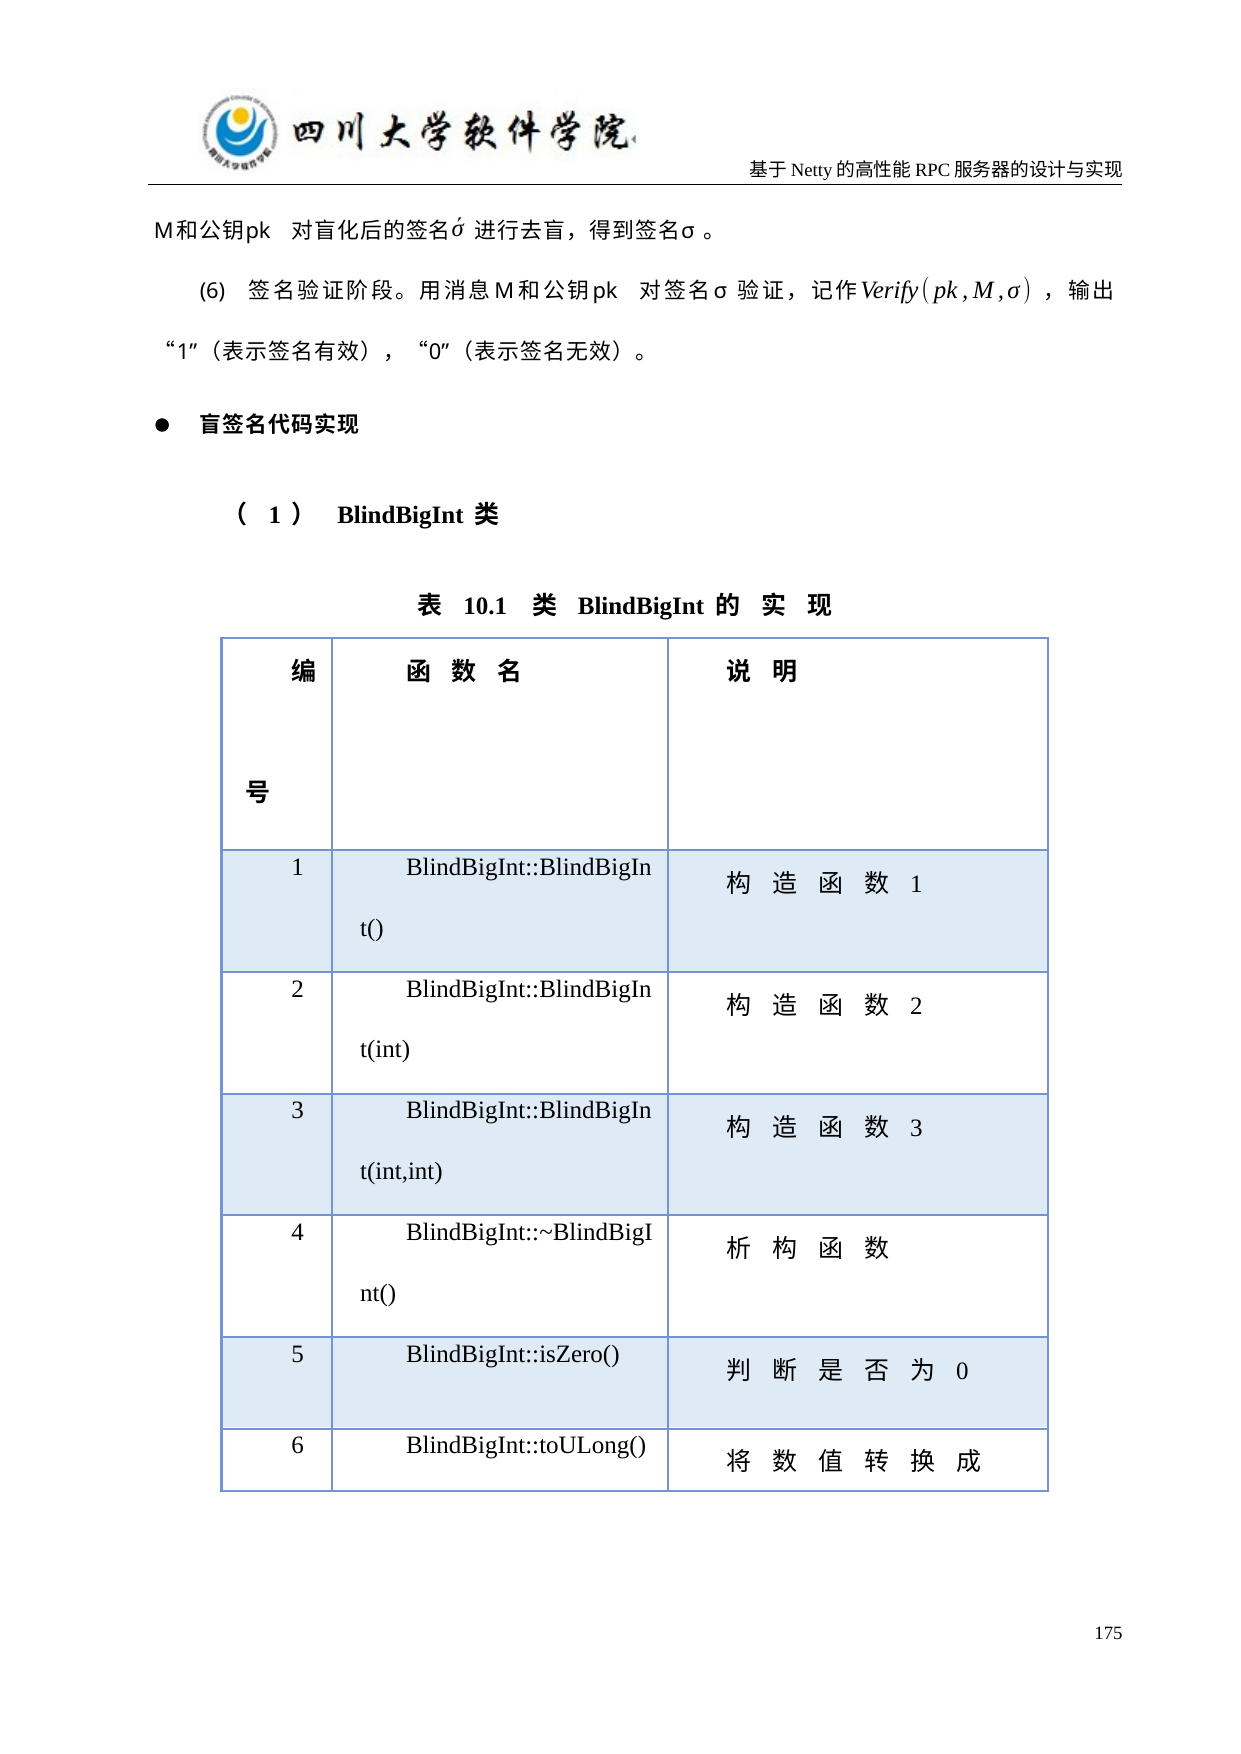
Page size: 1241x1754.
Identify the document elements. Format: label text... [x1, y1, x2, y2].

table_header 说明 [669, 639, 1047, 849]
text （1）BlindBigInt类 [154, 482, 1116, 542]
text (5) 去盲阶段。若盲化验证阶段输出“1”，说明签名有效，消息拥有者用盲化因子T，消息M和公钥pk对盲化后的签名进行去盲，得到签名σ。 [154, 198, 1116, 259]
table_cell 2 [223, 973, 331, 1093]
table_cell BlindBigInt::~BlindBigInt() [333, 1216, 667, 1336]
list 盲签名代码实现 [154, 393, 1116, 453]
table_cell 构造函数3 [669, 1095, 1047, 1214]
picture [197, 88, 639, 177]
table_cell 5 [223, 1338, 331, 1427]
text 表10.1 类BlindBigInt的实现 [154, 573, 1116, 634]
table_cell 析构函数 [669, 1216, 1047, 1336]
table_cell 3 [223, 1095, 331, 1214]
table_cell BlindBigInt::BlindBigInt() [333, 851, 667, 971]
table_cell 构造函数1 [669, 851, 1047, 971]
table_cell BlindBigInt::BlindBigInt(int,int) [333, 1095, 667, 1214]
table_cell BlindBigInt::BlindBigInt(int) [333, 973, 667, 1093]
table_cell 4 [223, 1216, 331, 1336]
table_cell BlindBigInt::isZero() [333, 1338, 667, 1427]
table_header 编号 [223, 639, 331, 849]
table_cell BlindBigInt::toULong() [333, 1430, 667, 1490]
table_cell 将数值转换成是十进制的长整型数 [669, 1430, 1047, 1490]
table_cell 构造函数2 [669, 973, 1047, 1093]
table_cell 判断是否为0 [669, 1338, 1047, 1427]
text (6) 签名验证阶段。用消息M和公钥pk对签名σ验证，记作，输出“1”（表示签名有效），“0”（表示签名无效）。 [154, 259, 1116, 380]
table_cell 6 [223, 1430, 331, 1490]
table_header 函数名 [333, 639, 667, 849]
table_cell 1 [223, 851, 331, 971]
